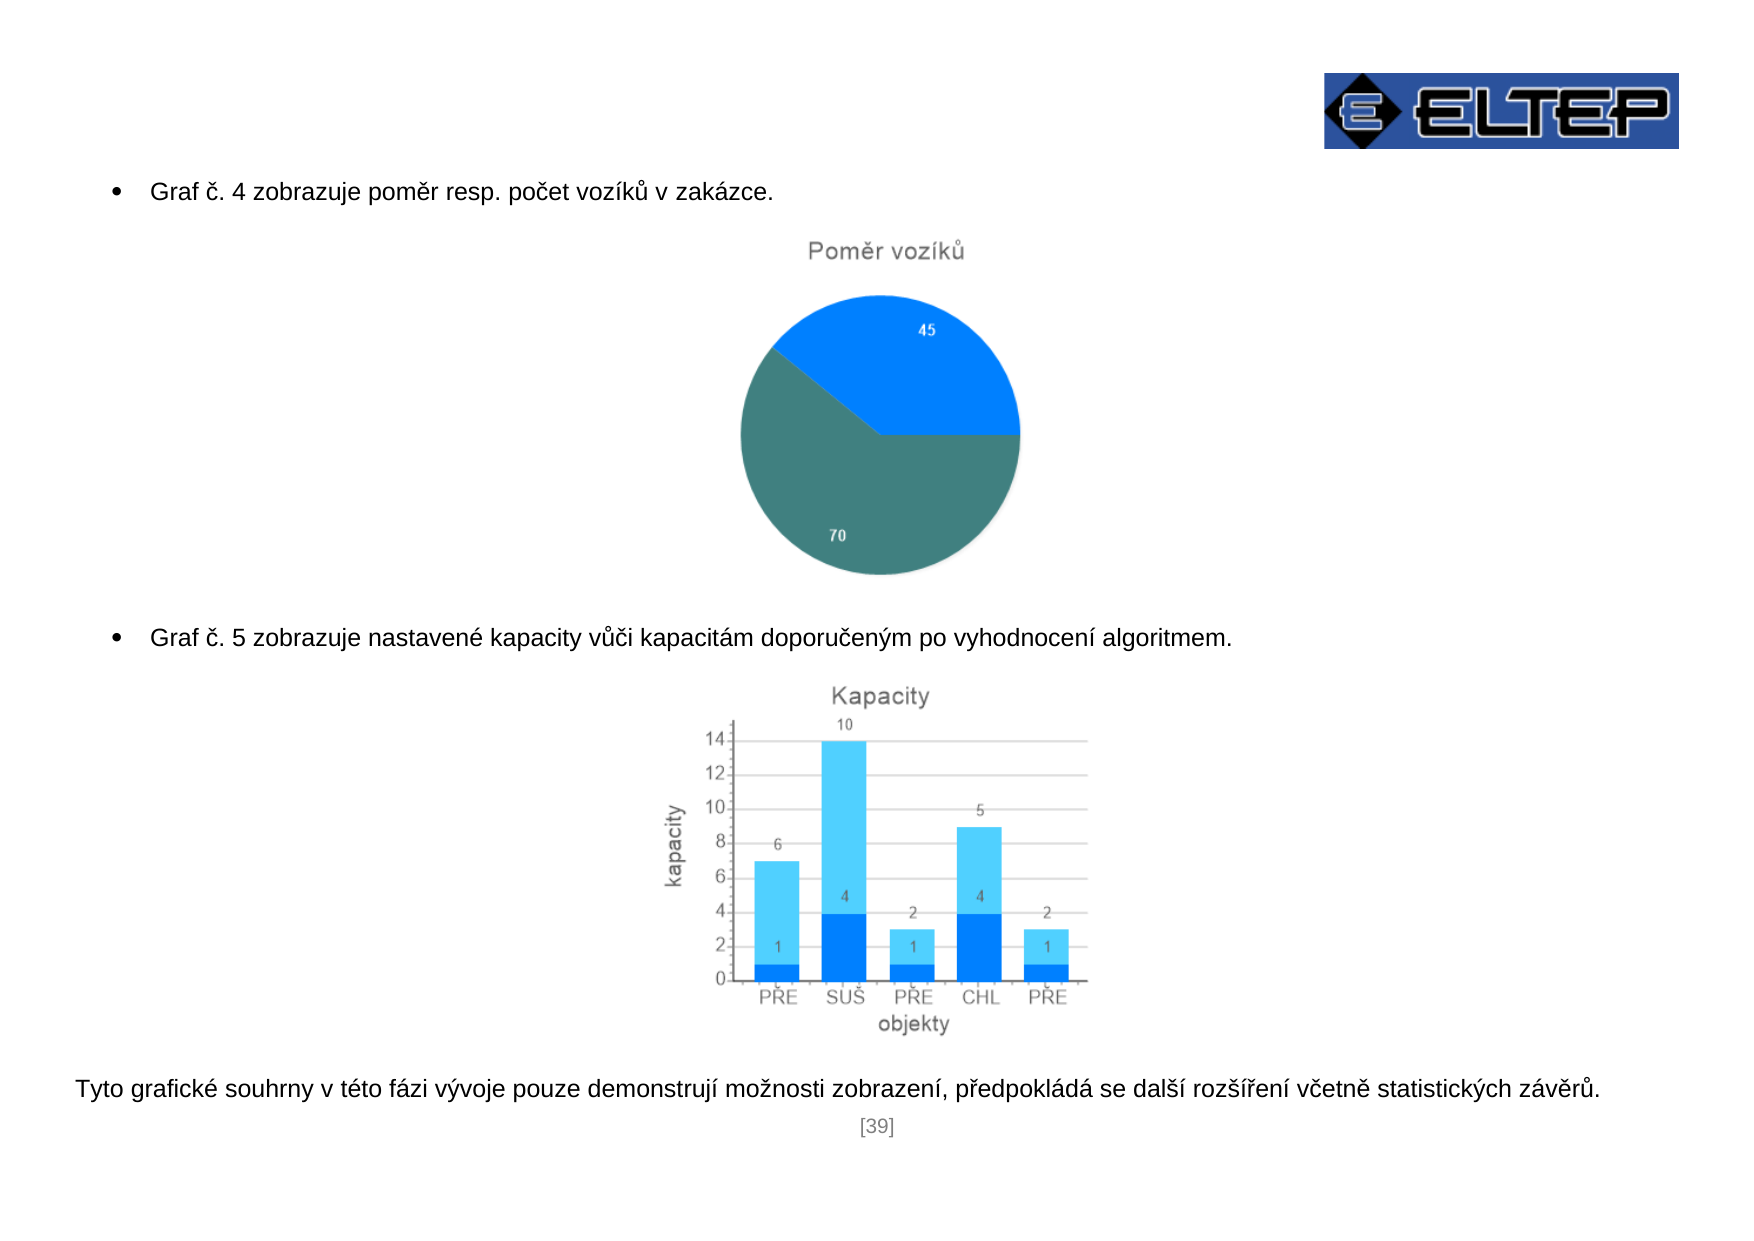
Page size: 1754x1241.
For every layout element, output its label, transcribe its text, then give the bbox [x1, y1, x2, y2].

text Tyto grafické souhrny v této fázi vývoje pouze demonstrují možnosti zobrazení, předpokládá se další rozšíření včetně statistických závěrů. [75, 1074, 1679, 1103]
picture [1324, 73, 1679, 149]
picture [657, 672, 1097, 1054]
picture [662, 226, 1092, 603]
list Graf č. 5 zobrazuje nastavené kapacity vůči kapacitám doporučeným po vyhodnocení algoritmem. [112, 623, 1679, 652]
list Graf č. 4 zobrazuje poměr resp. počet vozíků v zakázce. [112, 177, 1679, 206]
